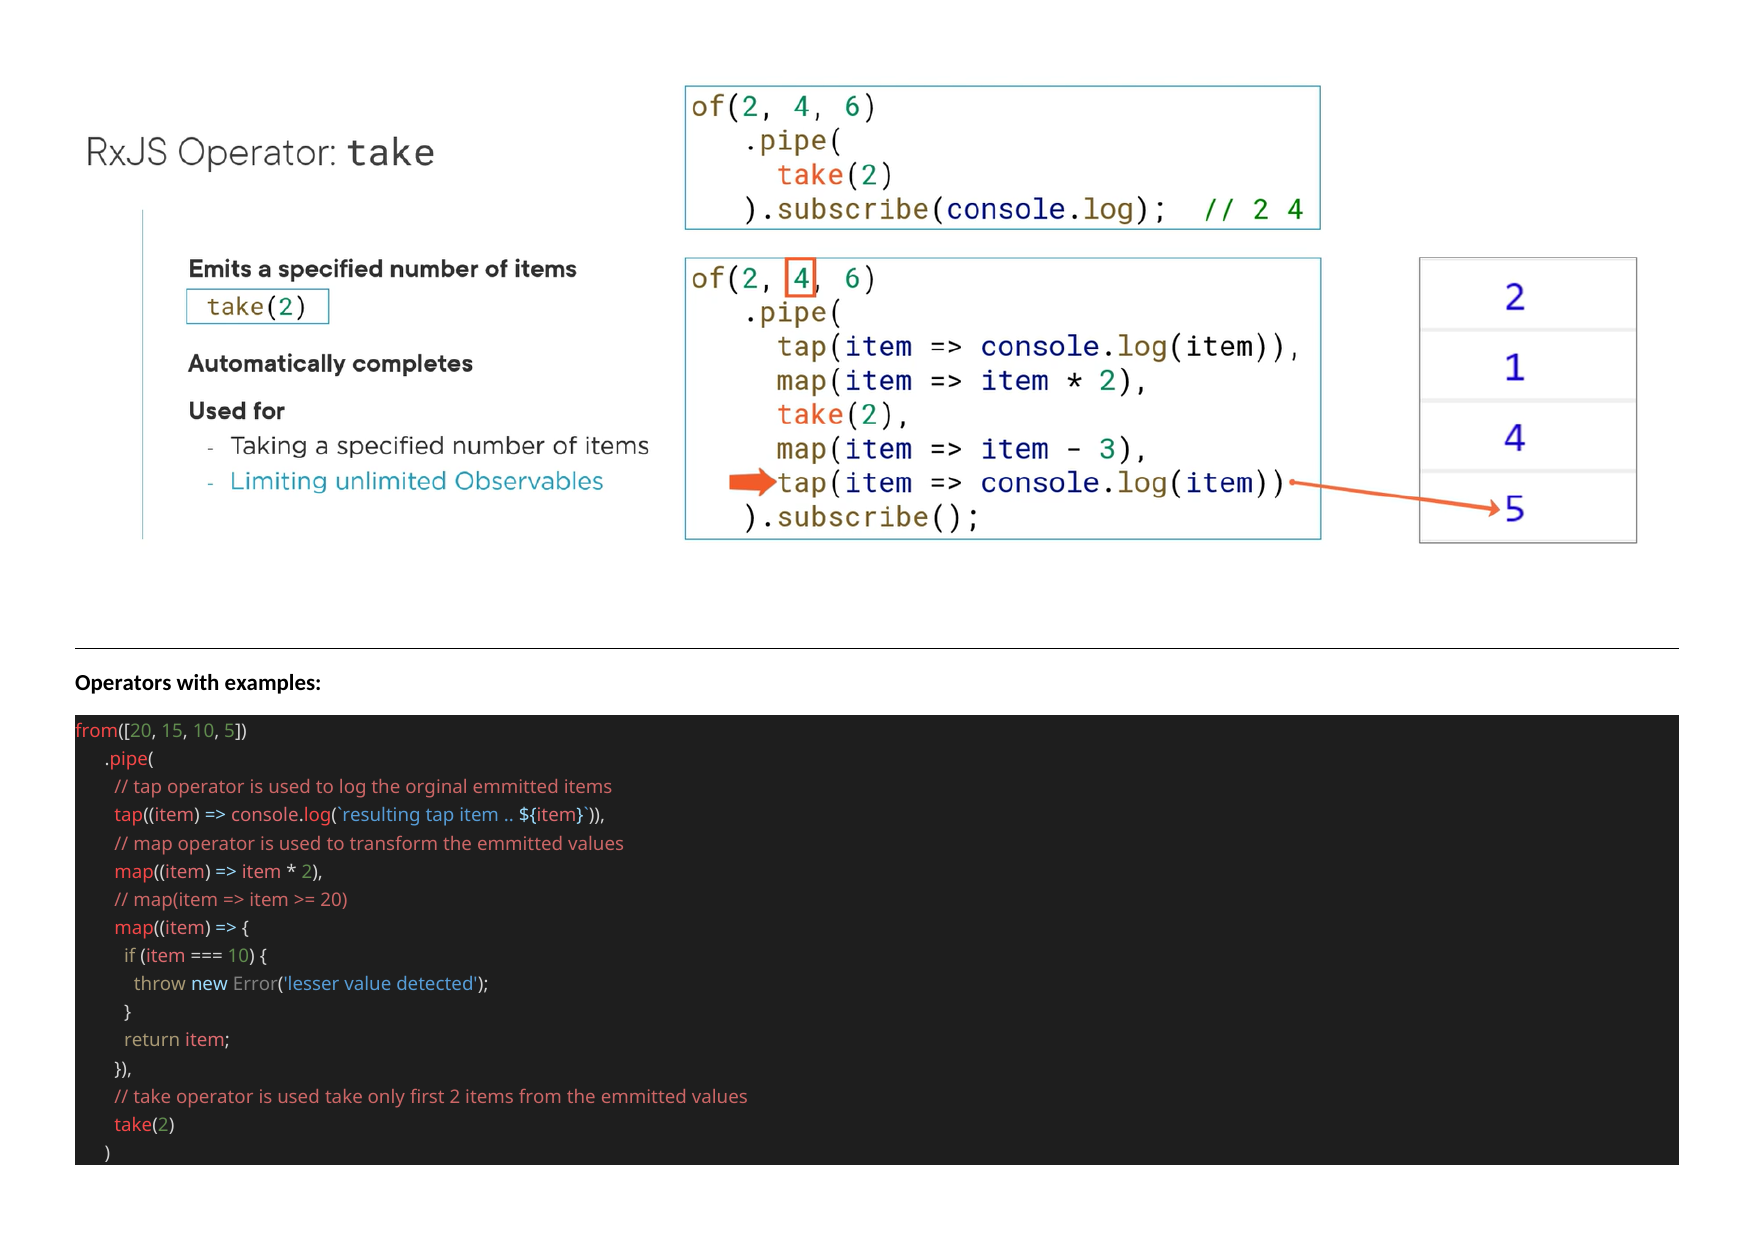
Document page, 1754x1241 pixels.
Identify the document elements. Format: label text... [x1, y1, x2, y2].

text } [75, 996, 1679, 1024]
text if (item === 10) { [75, 940, 1679, 968]
text take(2) [75, 1108, 1679, 1137]
text // tap operator is used to log the orginal emmitted items [75, 771, 1679, 799]
text ) [75, 1137, 1679, 1165]
text }), [75, 1052, 1679, 1080]
text throw new Error('lesser value detected'); [75, 968, 1679, 996]
text .pipe( [75, 743, 1679, 771]
text // map operator is used to transform the emmitted values [75, 827, 1679, 855]
text map((item) => { [75, 912, 1679, 940]
text from([20, 15, 10, 5]) [75, 715, 1679, 743]
text return item; [75, 1024, 1679, 1052]
picture [75, 75, 1648, 552]
text // map(item => item >= 20) [75, 883, 1679, 912]
text Operators with examples: [75, 668, 1679, 696]
text map((item) => item * 2), [75, 855, 1679, 883]
text // take operator is used take only first 2 items from the emmitted values [75, 1080, 1679, 1108]
text tap((item) => console.log(`resulting tap item .. ${item}`)), [75, 799, 1679, 827]
